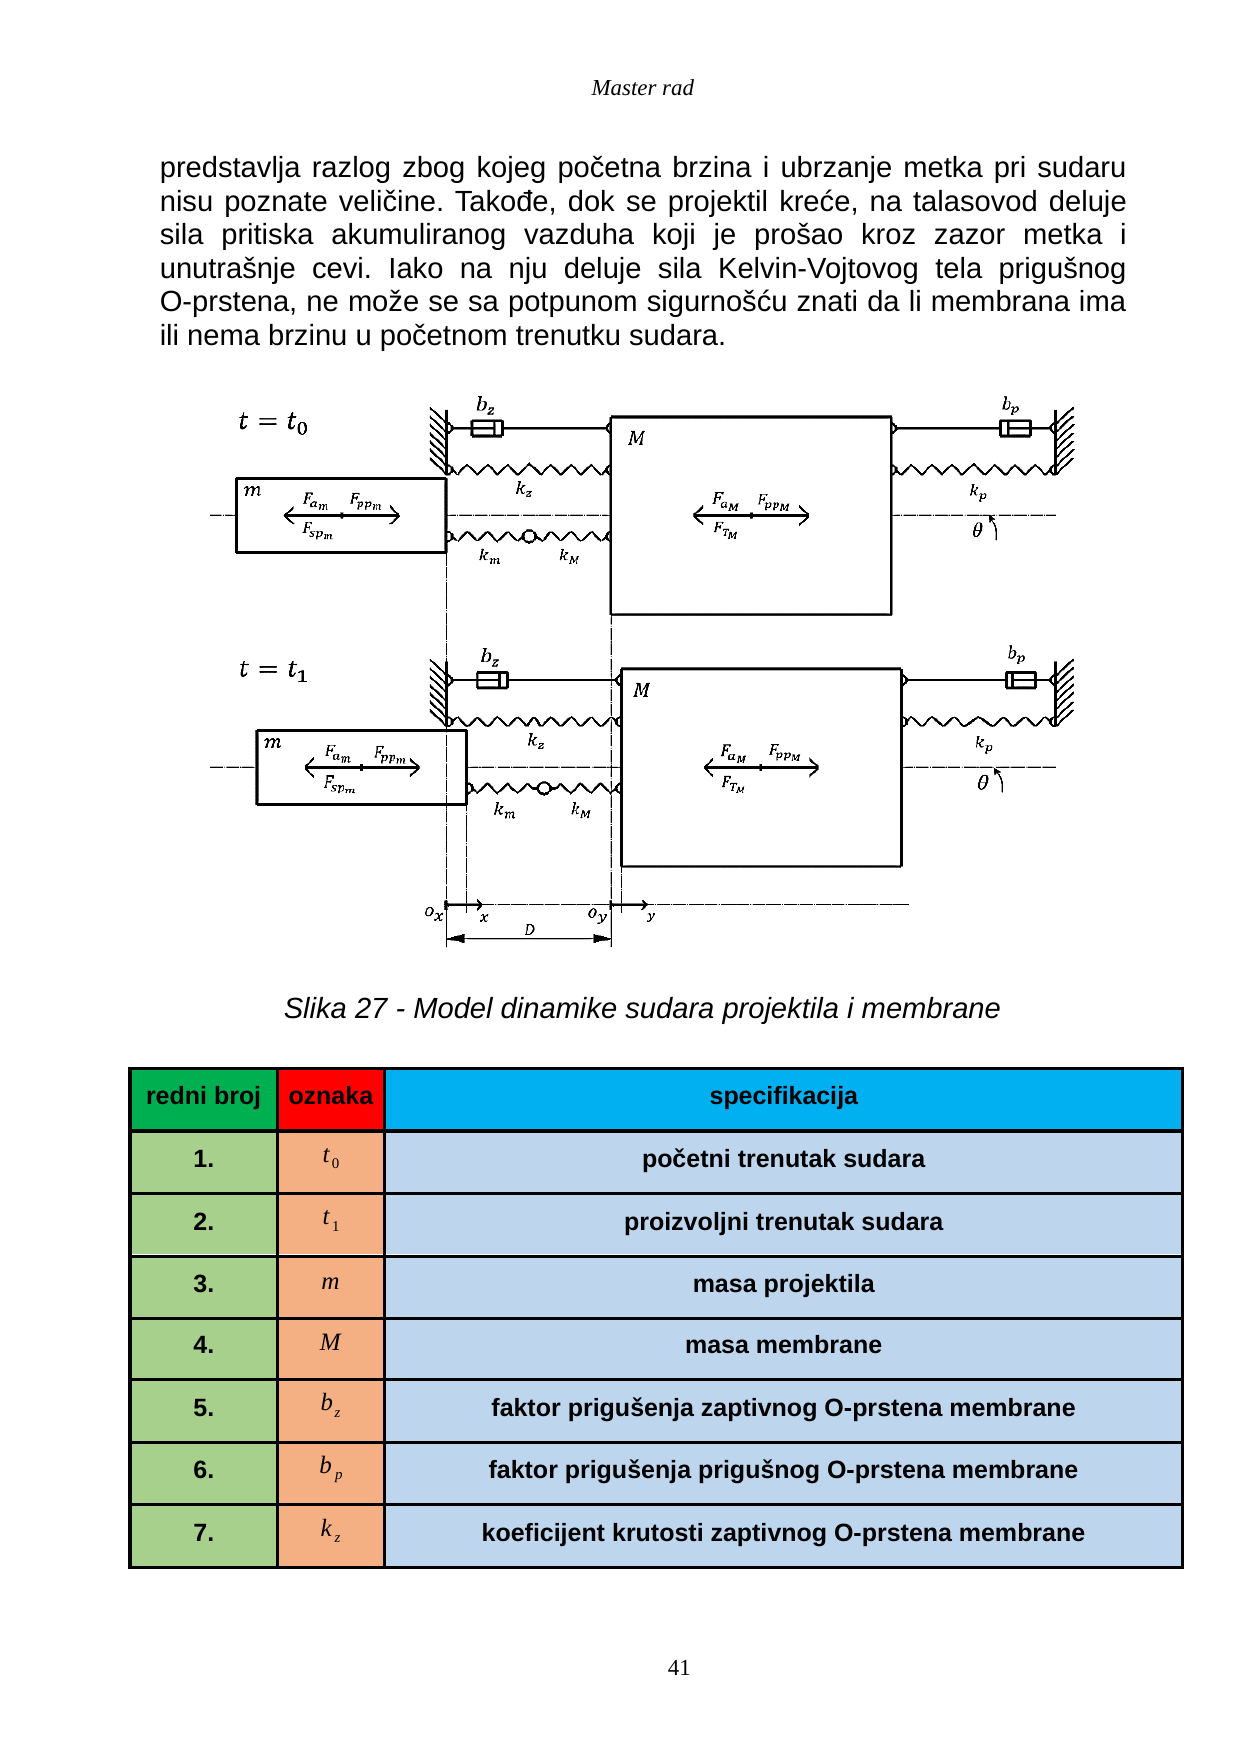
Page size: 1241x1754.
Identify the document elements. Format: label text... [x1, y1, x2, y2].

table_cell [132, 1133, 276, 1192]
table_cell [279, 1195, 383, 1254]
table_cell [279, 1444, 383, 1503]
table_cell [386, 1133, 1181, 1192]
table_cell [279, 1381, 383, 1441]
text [159, 150, 1128, 351]
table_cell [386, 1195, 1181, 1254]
text Slika 27 - Model dinamike sudara projektila i membrane [89, 992, 1199, 1025]
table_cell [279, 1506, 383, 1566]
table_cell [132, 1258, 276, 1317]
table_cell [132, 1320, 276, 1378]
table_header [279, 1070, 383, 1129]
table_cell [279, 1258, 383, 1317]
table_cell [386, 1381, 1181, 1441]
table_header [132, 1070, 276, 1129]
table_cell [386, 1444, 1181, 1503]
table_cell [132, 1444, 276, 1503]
picture [210, 392, 1076, 950]
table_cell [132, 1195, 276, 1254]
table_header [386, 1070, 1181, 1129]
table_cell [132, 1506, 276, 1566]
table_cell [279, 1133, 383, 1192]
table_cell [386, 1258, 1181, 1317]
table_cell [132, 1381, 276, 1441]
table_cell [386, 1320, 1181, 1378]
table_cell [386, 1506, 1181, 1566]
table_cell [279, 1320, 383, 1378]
